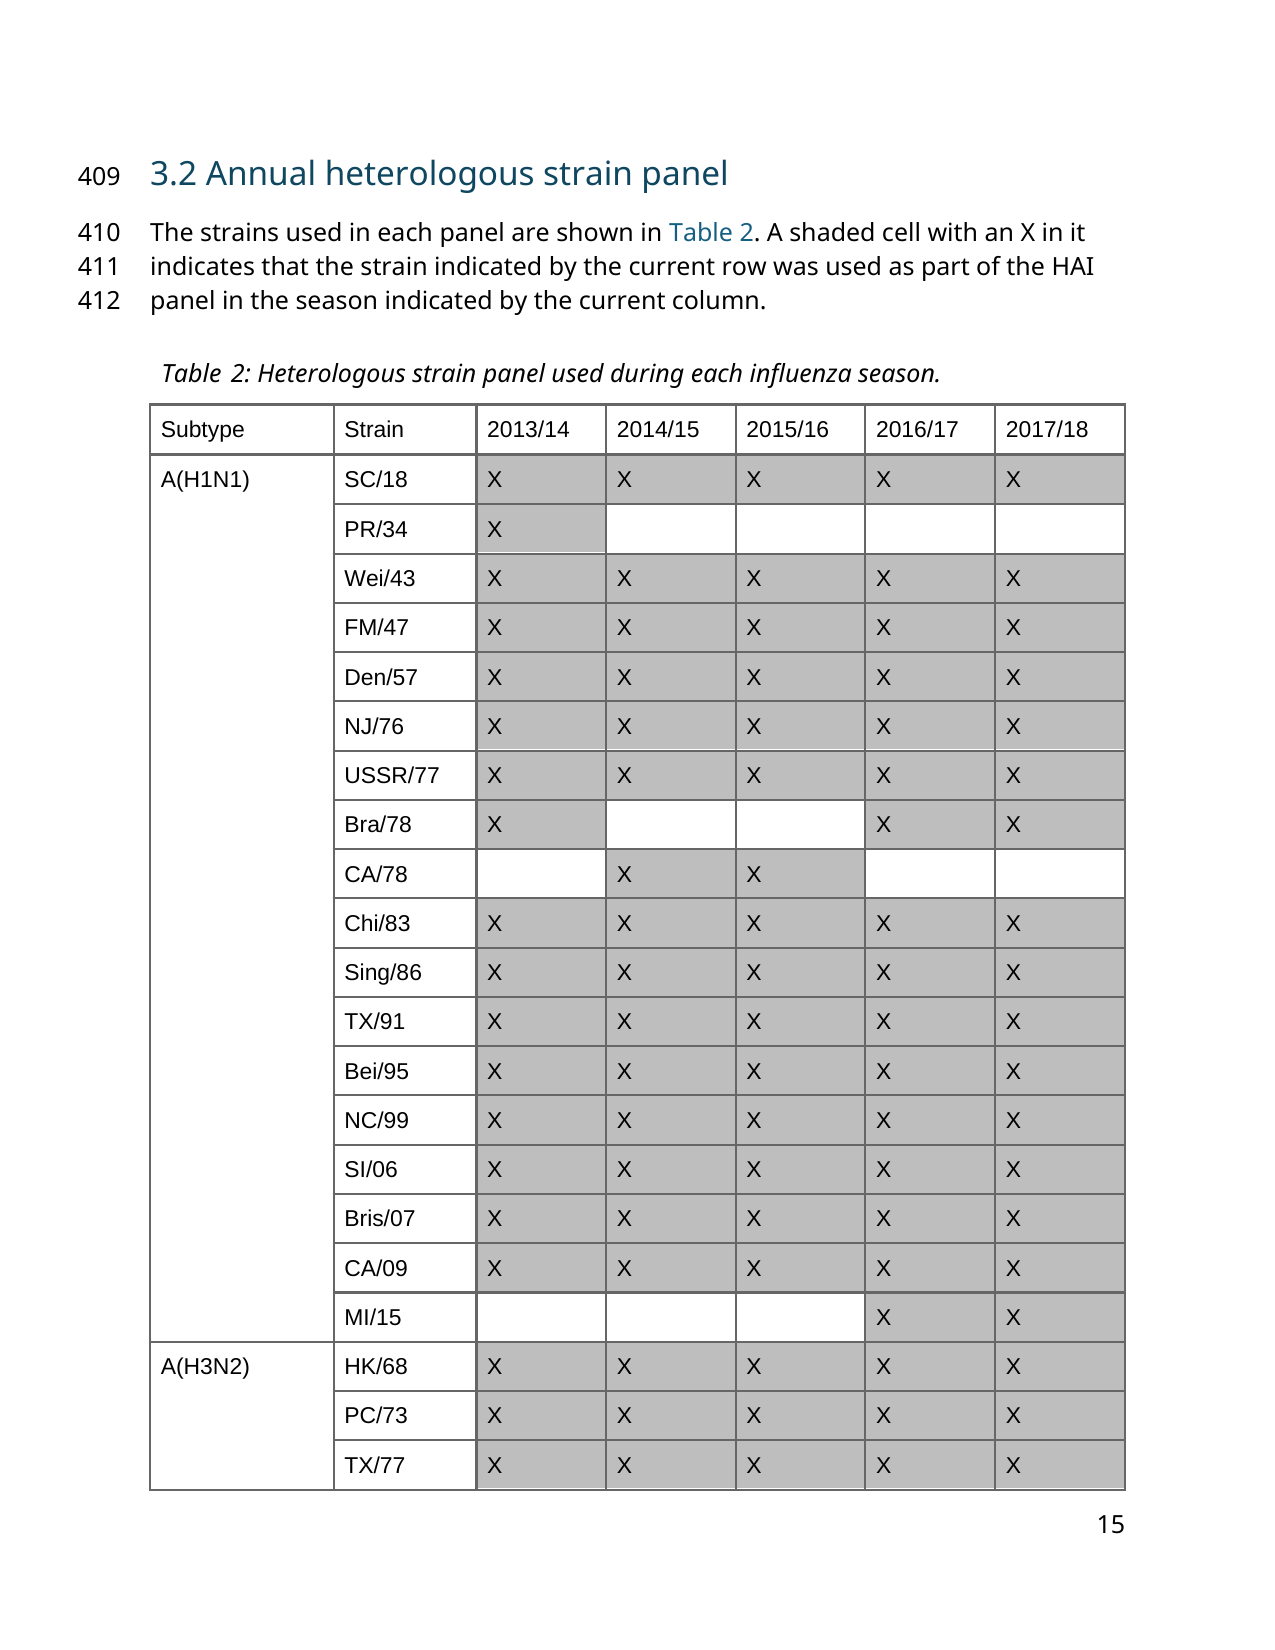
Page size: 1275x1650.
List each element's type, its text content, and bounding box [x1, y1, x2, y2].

table_header Table 2: Heterologous strain panel used during each influenza season. [150, 335, 1125, 403]
subtitle 3.2 Annual heterologous strain panel [150, 150, 1125, 195]
text The strains used in each panel are shown in Table 2. A shaded cell with an X in it indicates that the strain indicated by the current row was used as part of the HAI panel in the season indicated by the current column. [150, 214, 1125, 316]
